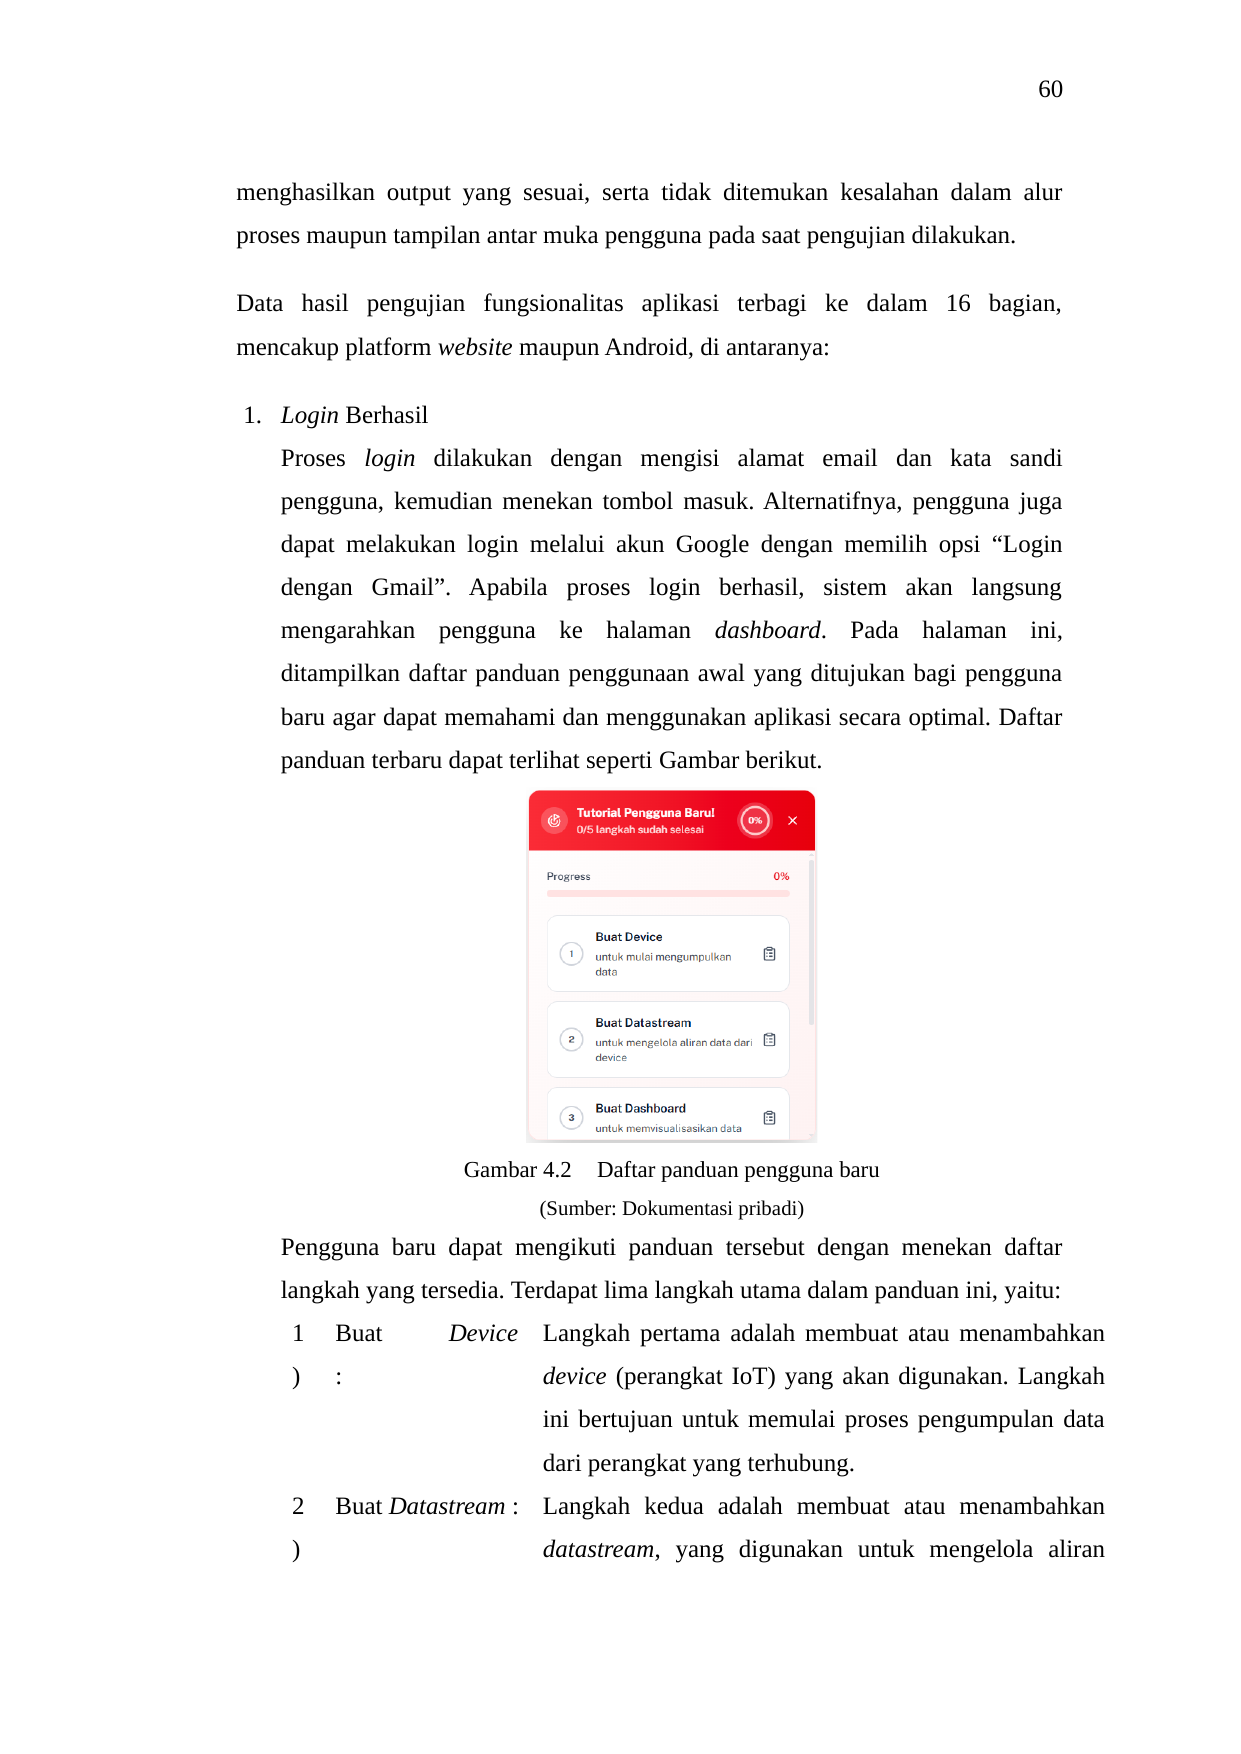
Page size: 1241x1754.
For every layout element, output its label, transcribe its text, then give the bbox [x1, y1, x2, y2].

table_cell 2) [281, 1491, 324, 1563]
table_header 1) [281, 1318, 324, 1491]
table_cell Buat Datastream : [324, 1491, 531, 1563]
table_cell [531, 1491, 1117, 1563]
table_header Buat Device : [324, 1318, 531, 1491]
text Daftar panduan pengguna baru [281, 1157, 1063, 1183]
list Pengguna baru dapat mengikuti panduan tersebut dengan menekan daftar langkah yang tersedia. Terdapat lima langkah utama dalam panduan ini, yaitu: [281, 1232, 1063, 1304]
text Data hasil pengujian fungsionalitas aplikasi terbagi ke dalam 16 bagian, mencakup platform website maupun Android, di antaranya: [236, 288, 1063, 360]
picture [526, 787, 818, 1143]
table_header Langkah pertama adalah membuat atau menambahkan device (perangkat IoT) yang akan digunakan. Langkah ini bertujuan untuk memulai proses pengumpulan data dari perangkat yang terhubung. [531, 1318, 1117, 1491]
list Login Berhasil [243, 400, 1063, 428]
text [236, 177, 1063, 249]
text (Sumber: Dokumentasi pribadi) [281, 1196, 1063, 1220]
list Proses login dilakukan dengan mengisi alamat email dan kata sandi pengguna, kemudian menekan tombol masuk. Alternatifnya, pengguna juga dapat melakukan login melalui akun Google dengan memilih opsi “Login dengan Gmail”. Apabila proses login berhasil, sistem akan langsung mengarahkan pengguna ke halaman dashboard. Pada halaman ini, ditampilkan daftar panduan penggunaan awal yang ditujukan bagi pengguna baru agar dapat memahami dan menggunakan aplikasi secara optimal. Daftar panduan terbaru dapat terlihat seperti Gambar berikut. [281, 443, 1063, 773]
